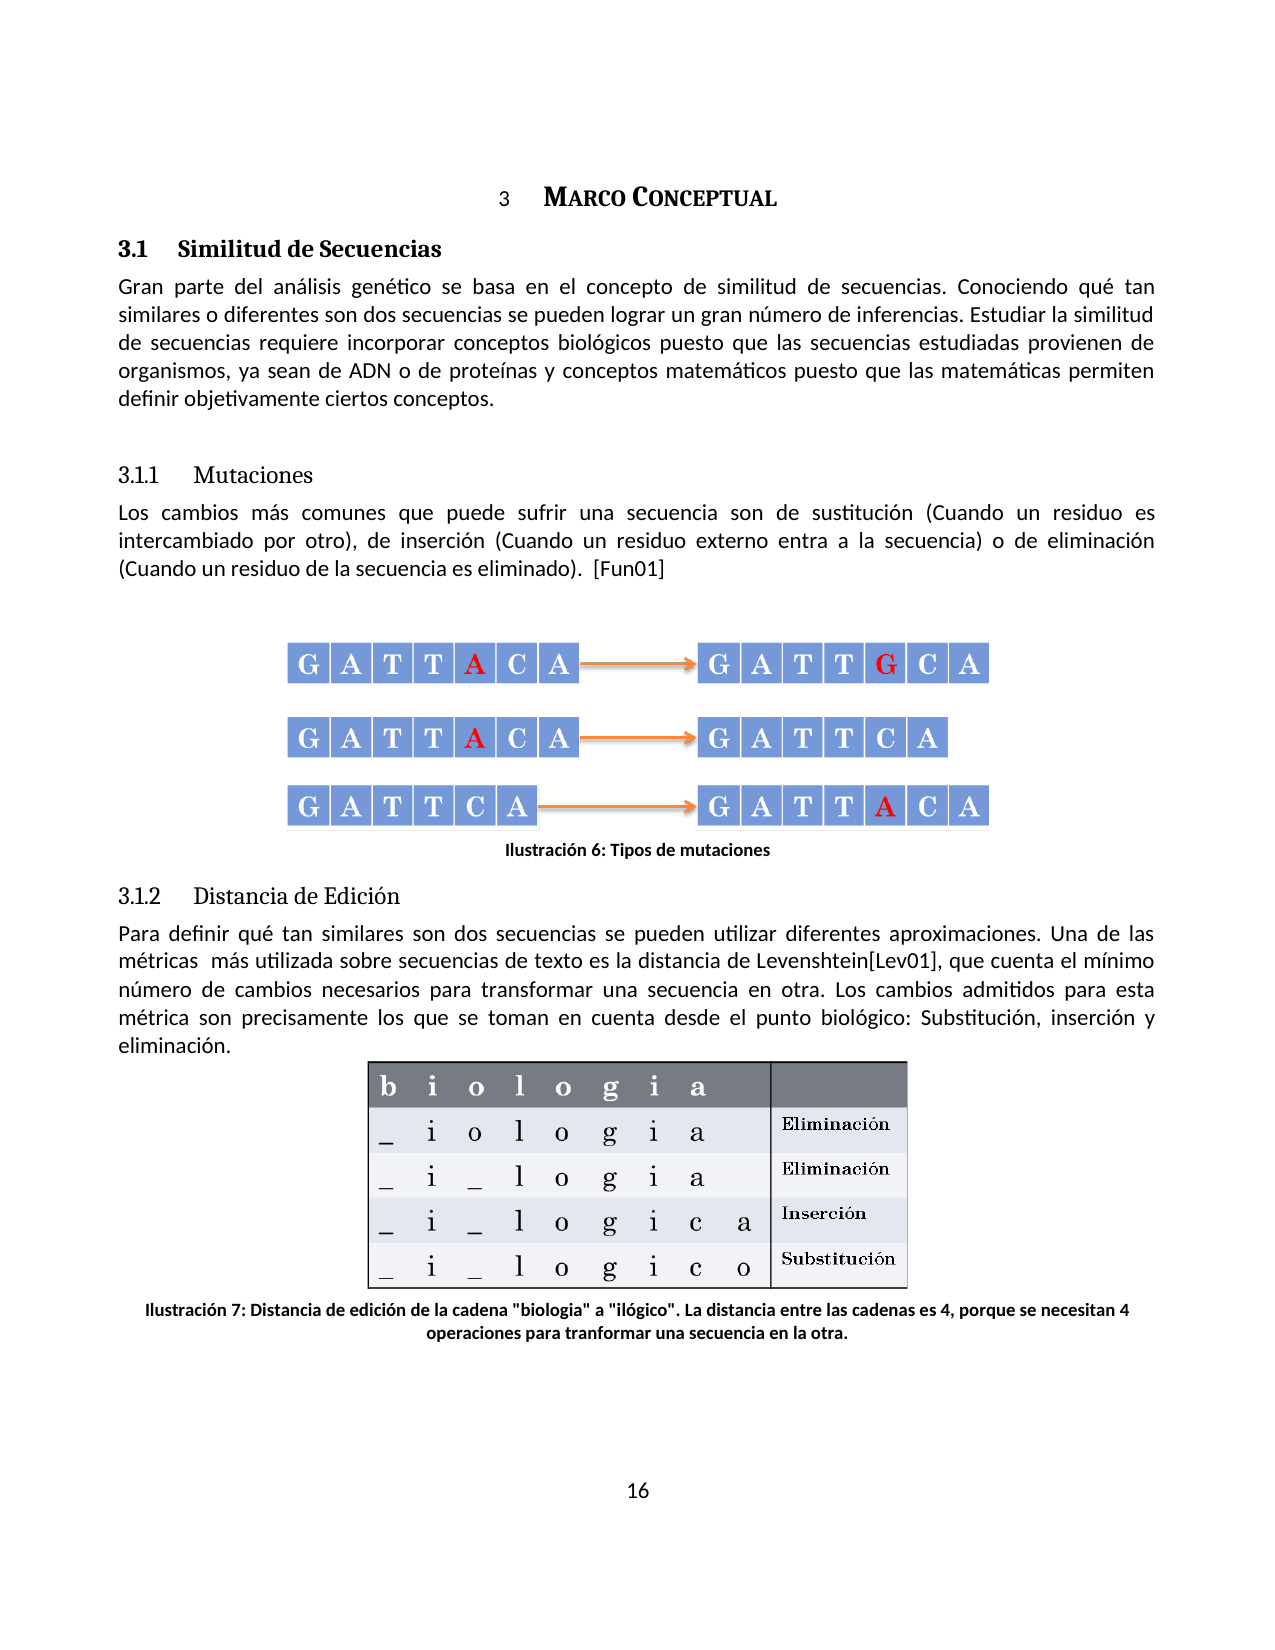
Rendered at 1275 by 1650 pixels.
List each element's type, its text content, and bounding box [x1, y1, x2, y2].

text Para definir qué tan similares son dos secuencias se pueden utilizar diferentes aproximaciones. Una de las métricas más utilizada sobre secuencias de texto es la distancia de Levenshtein[Lev01], que cuenta el mínimo número de cambios necesarios para transformar una secuencia en otra. Los cambios admitidos para esta métrica son precisamente los que se toman en cuenta desde el punto biológico: Substitución, inserción y eliminación. [118, 919, 1157, 1059]
subtitle Mutaciones [118, 461, 1157, 490]
text Los cambios más comunes que puede sufrir una secuencia son de sustitución (Cuando un residuo es intercambiado por otro), de inserción (Cuando un residuo externo entra a la secuencia) o de eliminación (Cuando un residuo de la secuencia es eliminado). [Fun01] [118, 498, 1157, 582]
text Ilustración 7: Distancia de edición de la cadena "biologia" a "ilógico". La distancia entre las cadenas es 4, porque se necesitan 4 operaciones para tranformar una secuencia en la otra. [118, 1298, 1157, 1344]
subtitle Marco Conceptual [118, 181, 1157, 214]
subtitle Similitud de Secuencias [118, 235, 1157, 264]
picture [367, 1058, 908, 1299]
text Gran parte del análisis genético se basa en el concepto de similitud de secuencias. Conociendo qué tan similares o diferentes son dos secuencias se pueden lograr un gran número de inferencias. Estudiar la similitud de secuencias requiere incorporar conceptos biológicos puesto que las secuencias estudiadas provienen de organismos, ya sean de ADN o de proteínas y conceptos matemáticos puesto que las matemáticas permiten definir objetivamente ciertos conceptos. [118, 272, 1157, 412]
picture [286, 638, 989, 838]
text Ilustración 6: Tipos de mutaciones [118, 838, 1157, 861]
subtitle Distancia de Edición [118, 882, 1157, 910]
